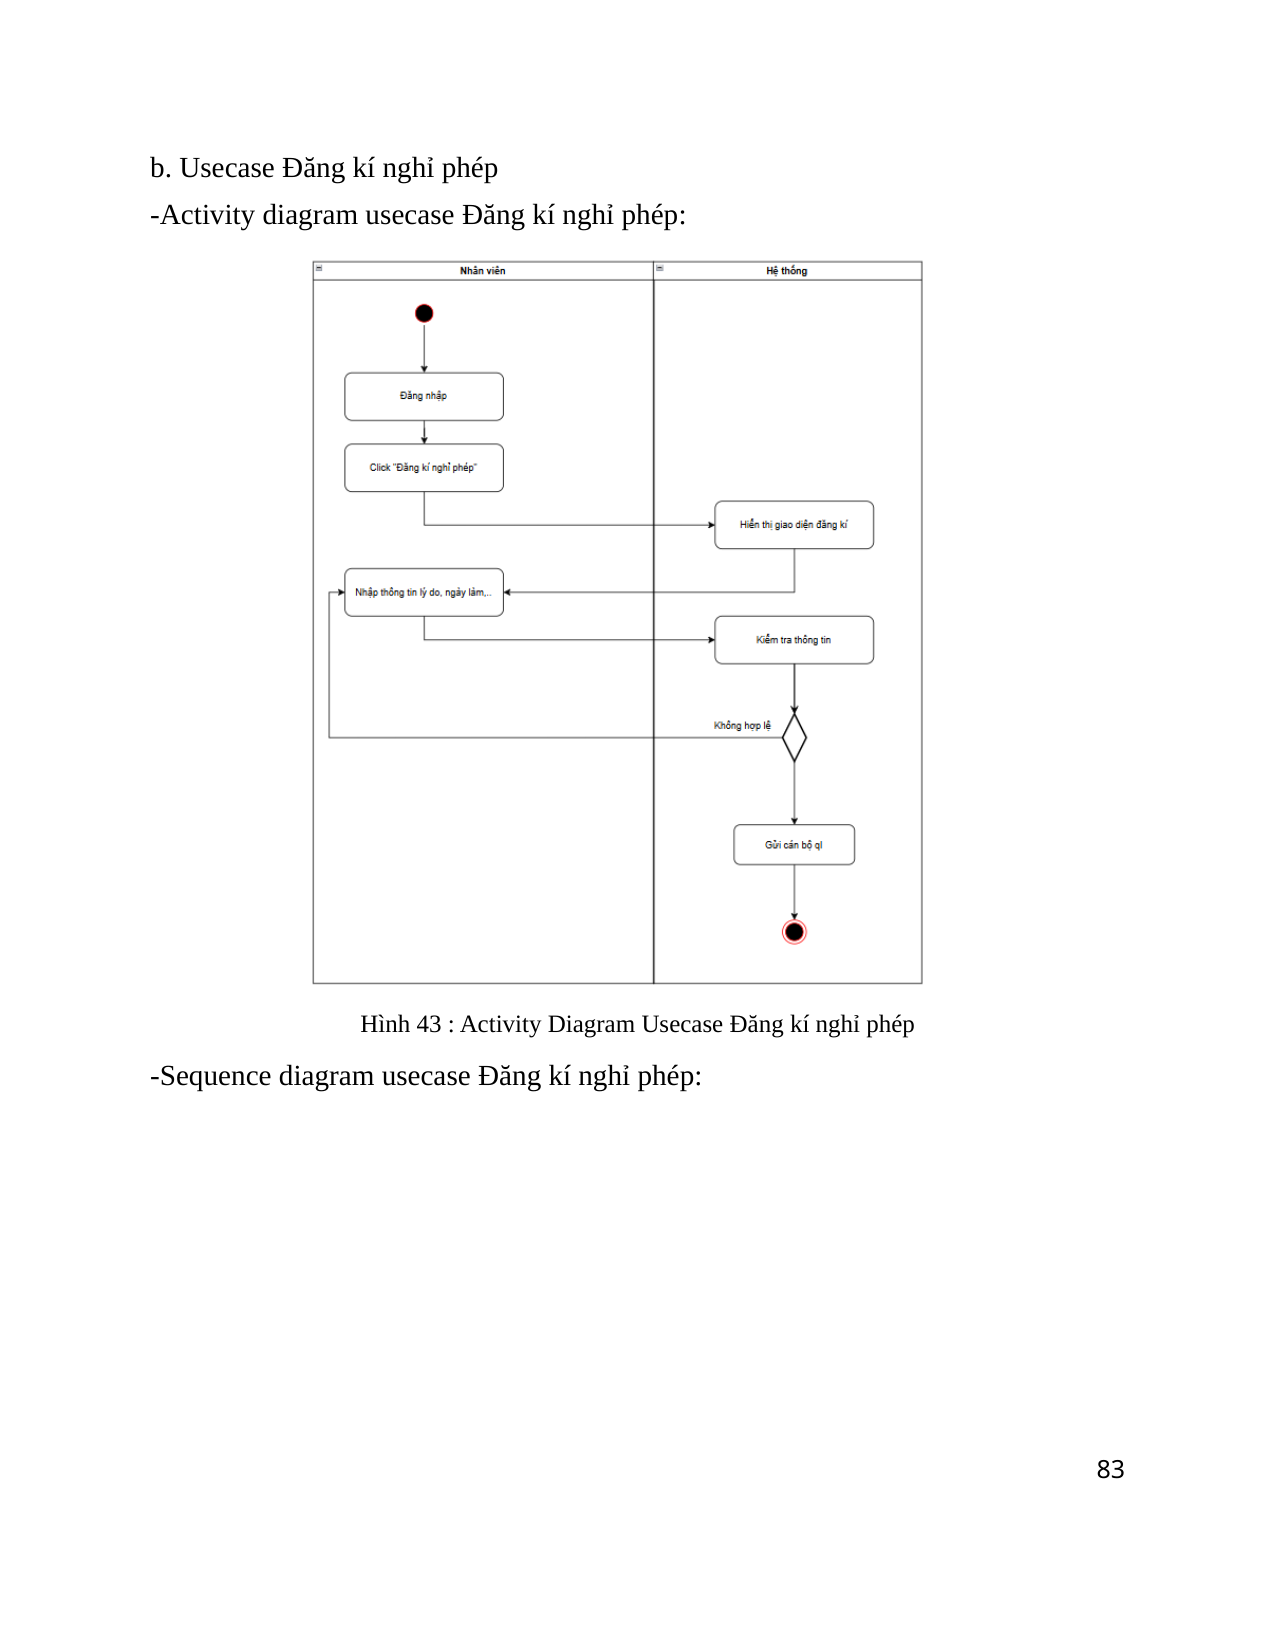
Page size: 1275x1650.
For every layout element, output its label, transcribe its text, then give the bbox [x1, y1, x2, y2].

text Hình 43 : Activity Diagram Usecase Đăng kí nghỉ phép [150, 1009, 1125, 1037]
text -Activity diagram usecase Đăng kí nghỉ phép: [150, 197, 1125, 230]
picture [300, 252, 931, 987]
subtitle b. Usecase Đăng kí nghỉ phép [150, 150, 1125, 183]
text -Sequence diagram usecase Đăng kí nghỉ phép: [150, 1058, 1125, 1092]
